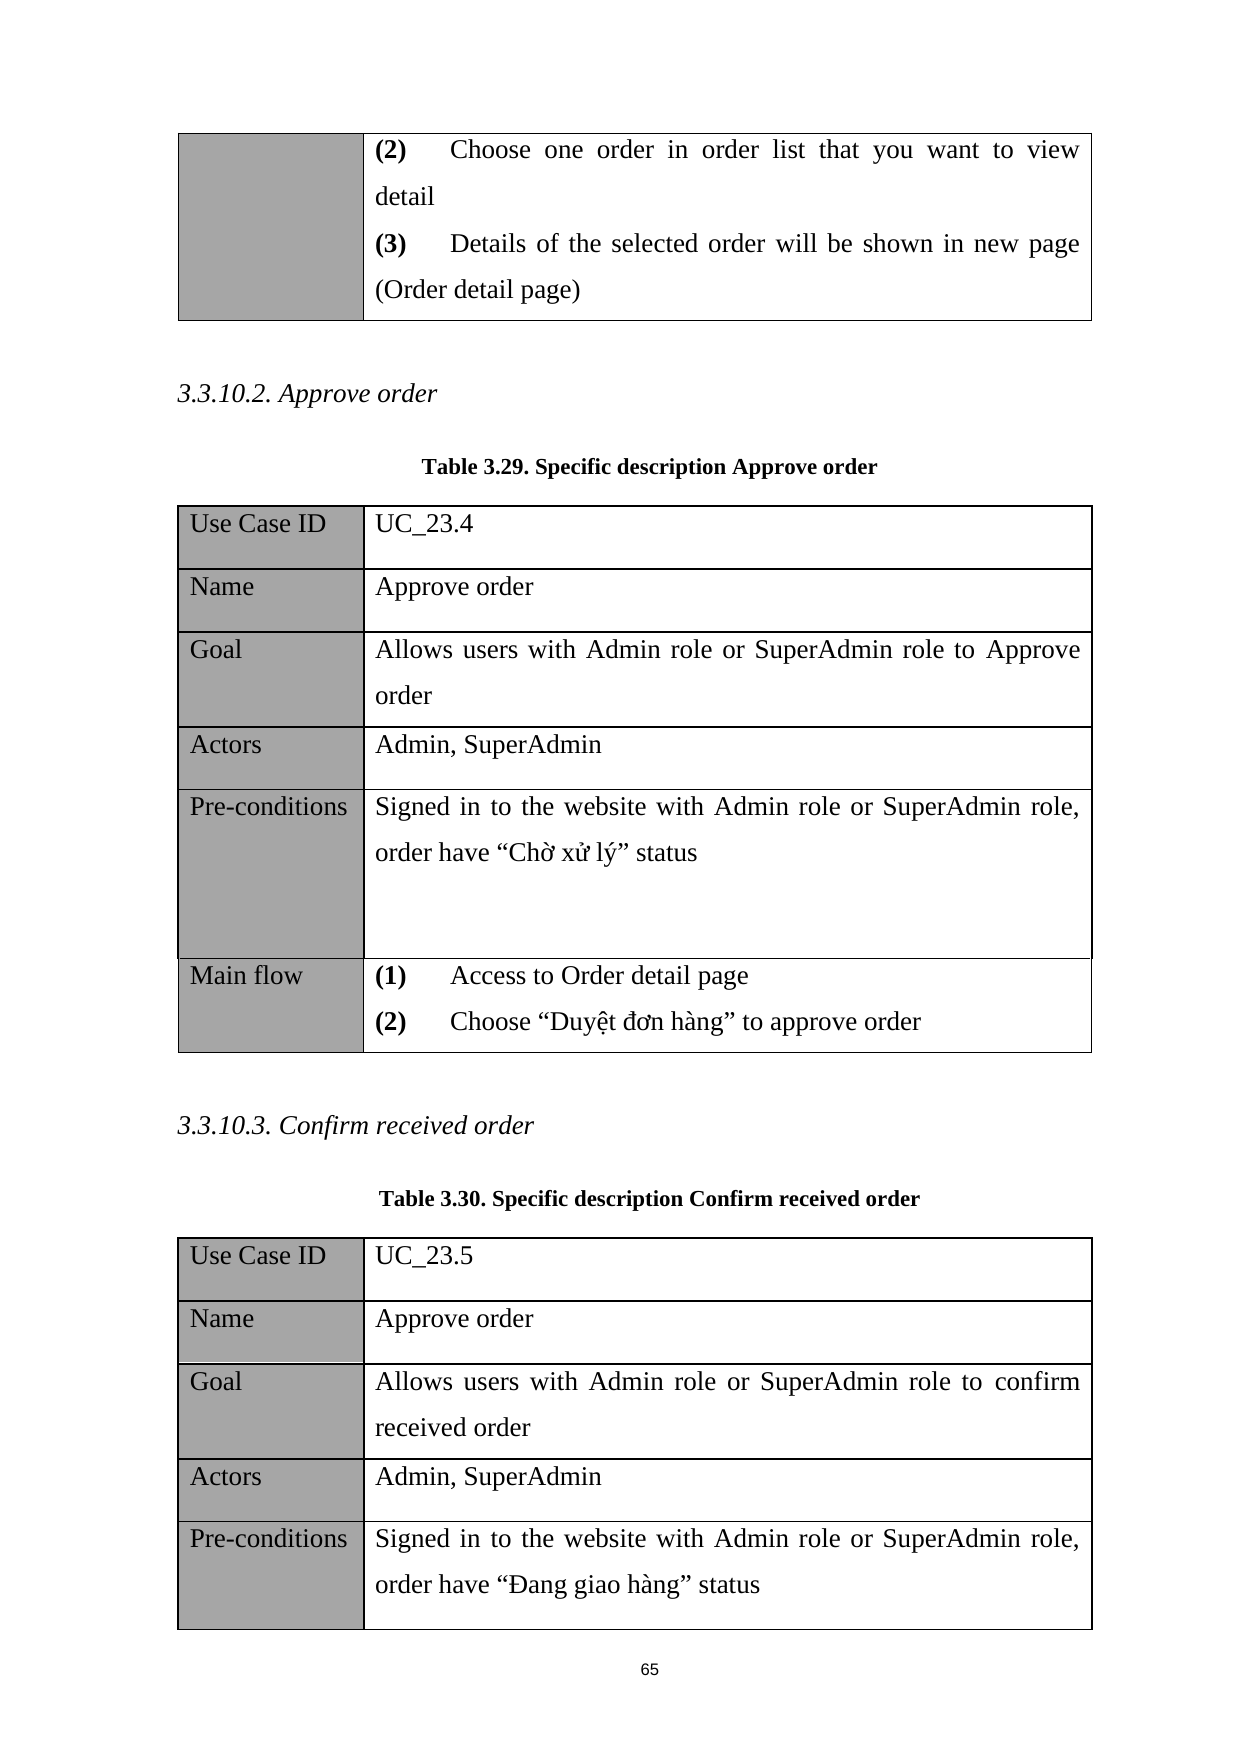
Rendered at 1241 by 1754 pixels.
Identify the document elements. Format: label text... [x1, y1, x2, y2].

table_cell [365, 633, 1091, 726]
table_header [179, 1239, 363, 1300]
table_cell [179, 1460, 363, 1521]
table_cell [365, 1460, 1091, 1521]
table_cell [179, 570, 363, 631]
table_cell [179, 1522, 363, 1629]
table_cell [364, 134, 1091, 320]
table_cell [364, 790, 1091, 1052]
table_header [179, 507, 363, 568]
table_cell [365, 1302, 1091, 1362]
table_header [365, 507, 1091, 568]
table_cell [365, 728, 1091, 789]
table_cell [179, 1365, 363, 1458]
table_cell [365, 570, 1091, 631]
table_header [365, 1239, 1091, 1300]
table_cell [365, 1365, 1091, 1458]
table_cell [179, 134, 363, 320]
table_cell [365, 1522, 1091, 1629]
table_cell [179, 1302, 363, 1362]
subtitle Approve order [177, 377, 1122, 408]
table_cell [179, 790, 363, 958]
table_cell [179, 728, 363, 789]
subtitle Confirm received order [177, 1109, 1122, 1140]
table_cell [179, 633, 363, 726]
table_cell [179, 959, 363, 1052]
